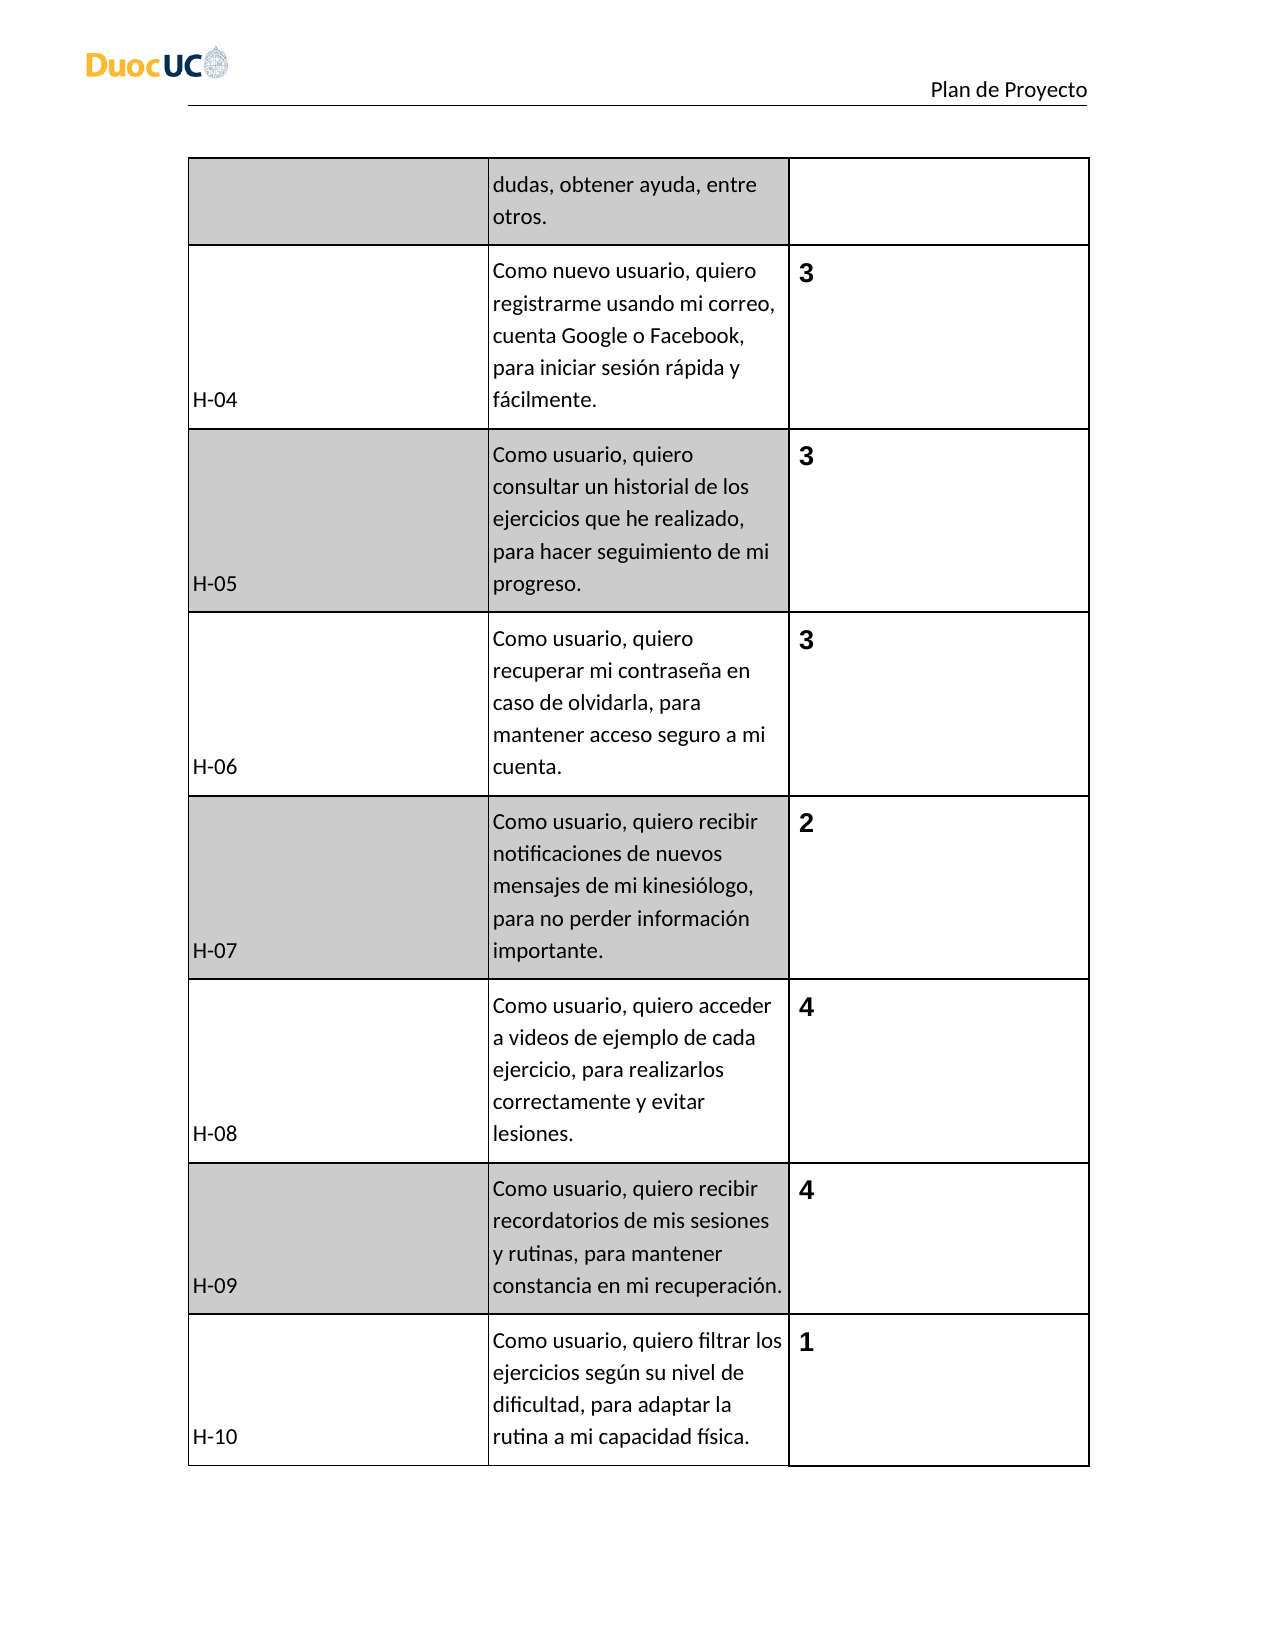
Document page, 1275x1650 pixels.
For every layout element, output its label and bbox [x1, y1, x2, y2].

picture [79, 42, 233, 81]
